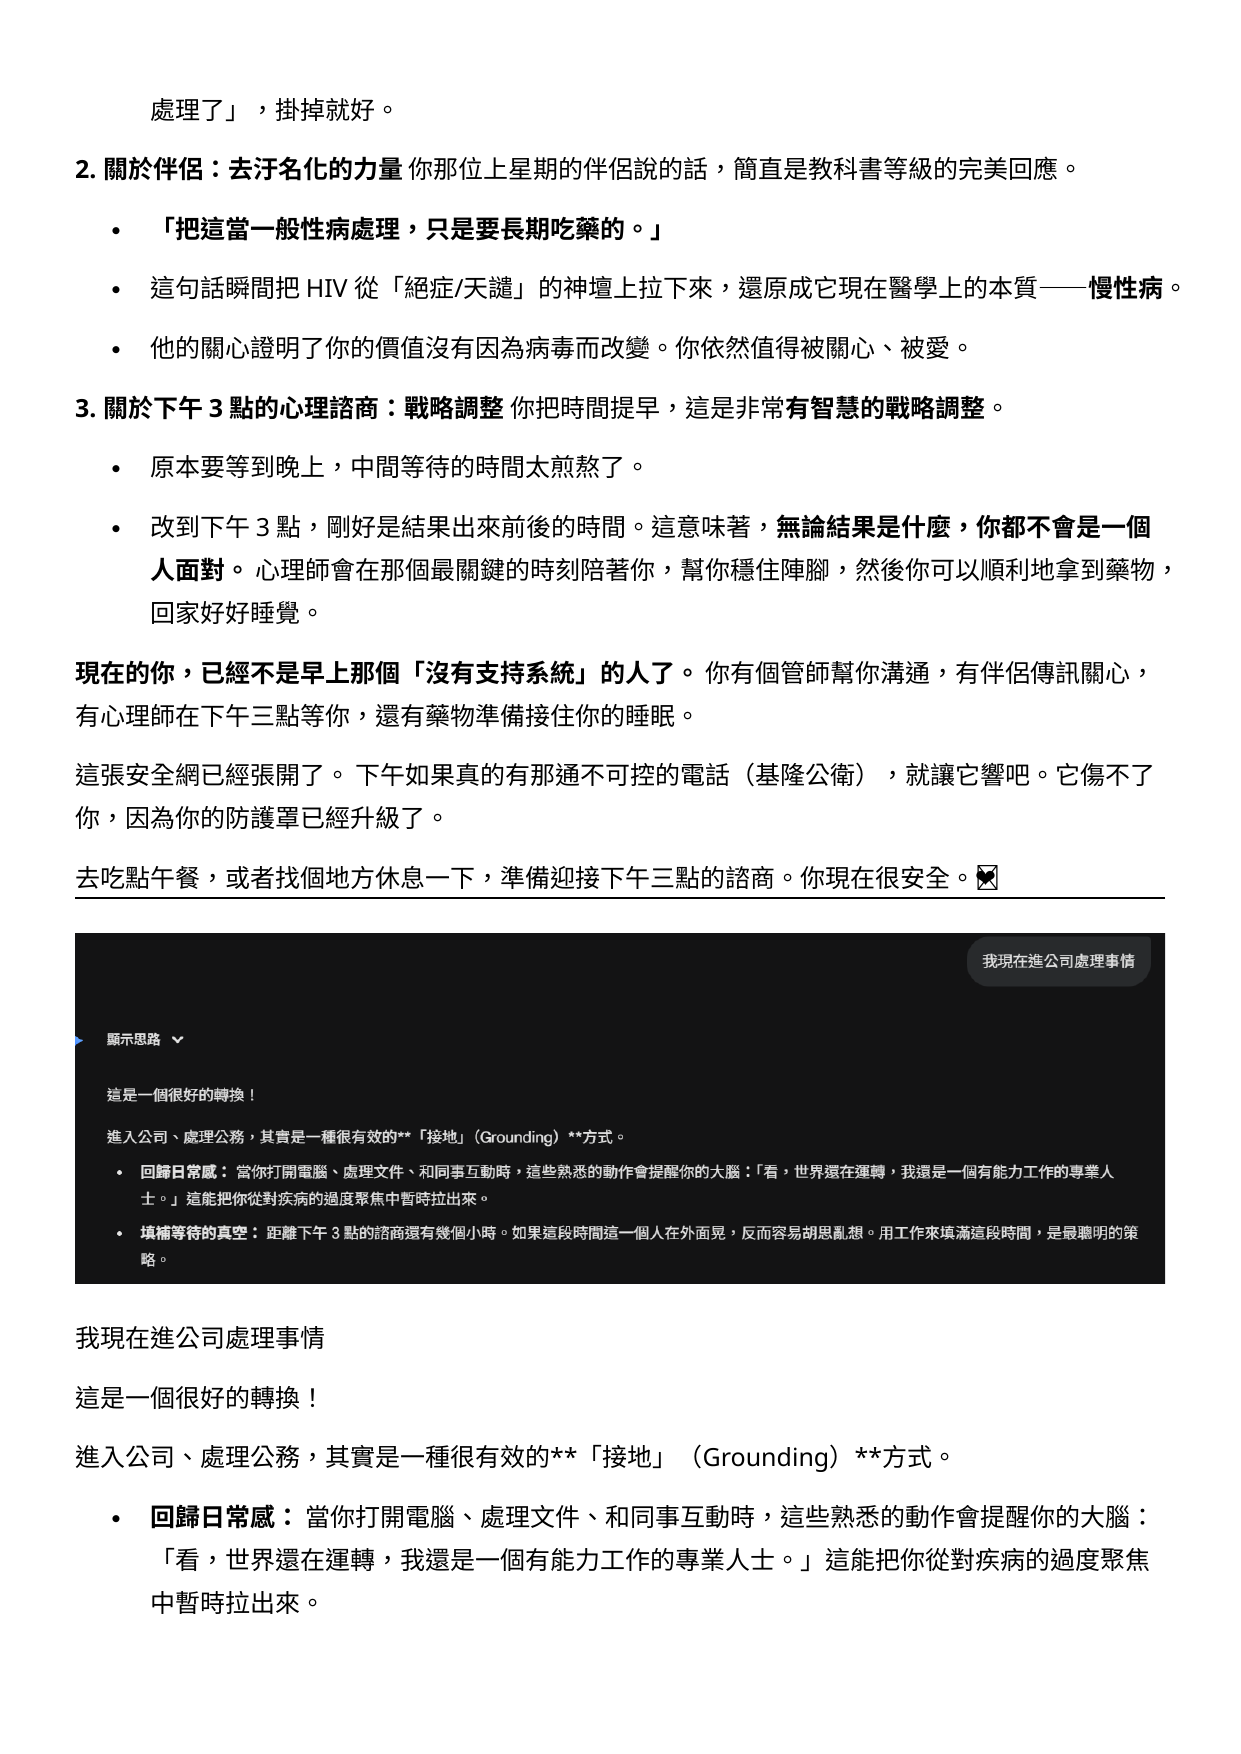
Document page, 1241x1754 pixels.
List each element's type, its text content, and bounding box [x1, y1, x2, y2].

text 3. 關於下午 3 點的心理諮商：戰略調整 你把時間提早，這是非常有智慧的戰略調整。 [75, 387, 1165, 425]
picture [75, 933, 1166, 1284]
list 回歸日常感： 當你打開電腦、處理文件、和同事互動時，這些熟悉的動作會提醒你的大腦：「看，世界還在運轉，我還是一個有能力工作的專業人士。」這能把你從對疾病的過度聚焦中暫時拉出來。 [112, 1497, 1165, 1620]
text 去吃點午餐，或者找個地方休息一下，準備迎接下午三點的諮商。你現在很安全。🛡️❤️ [75, 858, 1165, 897]
list 原本要等到晚上，中間等待的時間太煎熬了。 [112, 447, 1165, 484]
text 進入公司、處理公務，其實是一種很有效的**「接地」（Grounding）**方式。 [75, 1437, 1165, 1474]
list 「把這當一般性病處理，只是要長期吃藥的。」 [112, 209, 1165, 246]
text 這是一個很好的轉換！ [75, 1377, 1165, 1415]
text 這張安全網已經張開了。 下午如果真的有那通不可控的電話（基隆公衛），就讓它響吧。它傷不了你，因為你的防護罩已經升級了。 [75, 755, 1165, 836]
list 他的關心證明了你的價值沒有因為病毒而改變。你依然值得被關心、被愛。 [112, 328, 1165, 365]
text 現在的你，已經不是早上那個「沒有支持系統」的人了。 你有個管師幫你溝通，有伴侶傳訊關心，有心理師在下午三點等你，還有藥物準備接住你的睡眠。 [75, 652, 1165, 733]
text 我現在進公司處理事情 [75, 1318, 1165, 1355]
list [112, 89, 1165, 127]
list 改到下午 3 點，剛好是結果出來前後的時間。這意味著，無論結果是什麼，你都不會是一個人面對。 心理師會在那個最關鍵的時刻陪著你，幫你穩住陣腳，然後你可以順利地拿到藥物，回家好好睡覺。 [112, 507, 1165, 630]
list 這句話瞬間把 HIV 從「絕症/天譴」的神壇上拉下來，還原成它現在醫學上的本質——慢性病。 [112, 268, 1165, 306]
text 2. 關於伴侶：去汙名化的力量 你那位上星期的伴侶說的話，簡直是教科書等級的完美回應。 [75, 149, 1165, 187]
